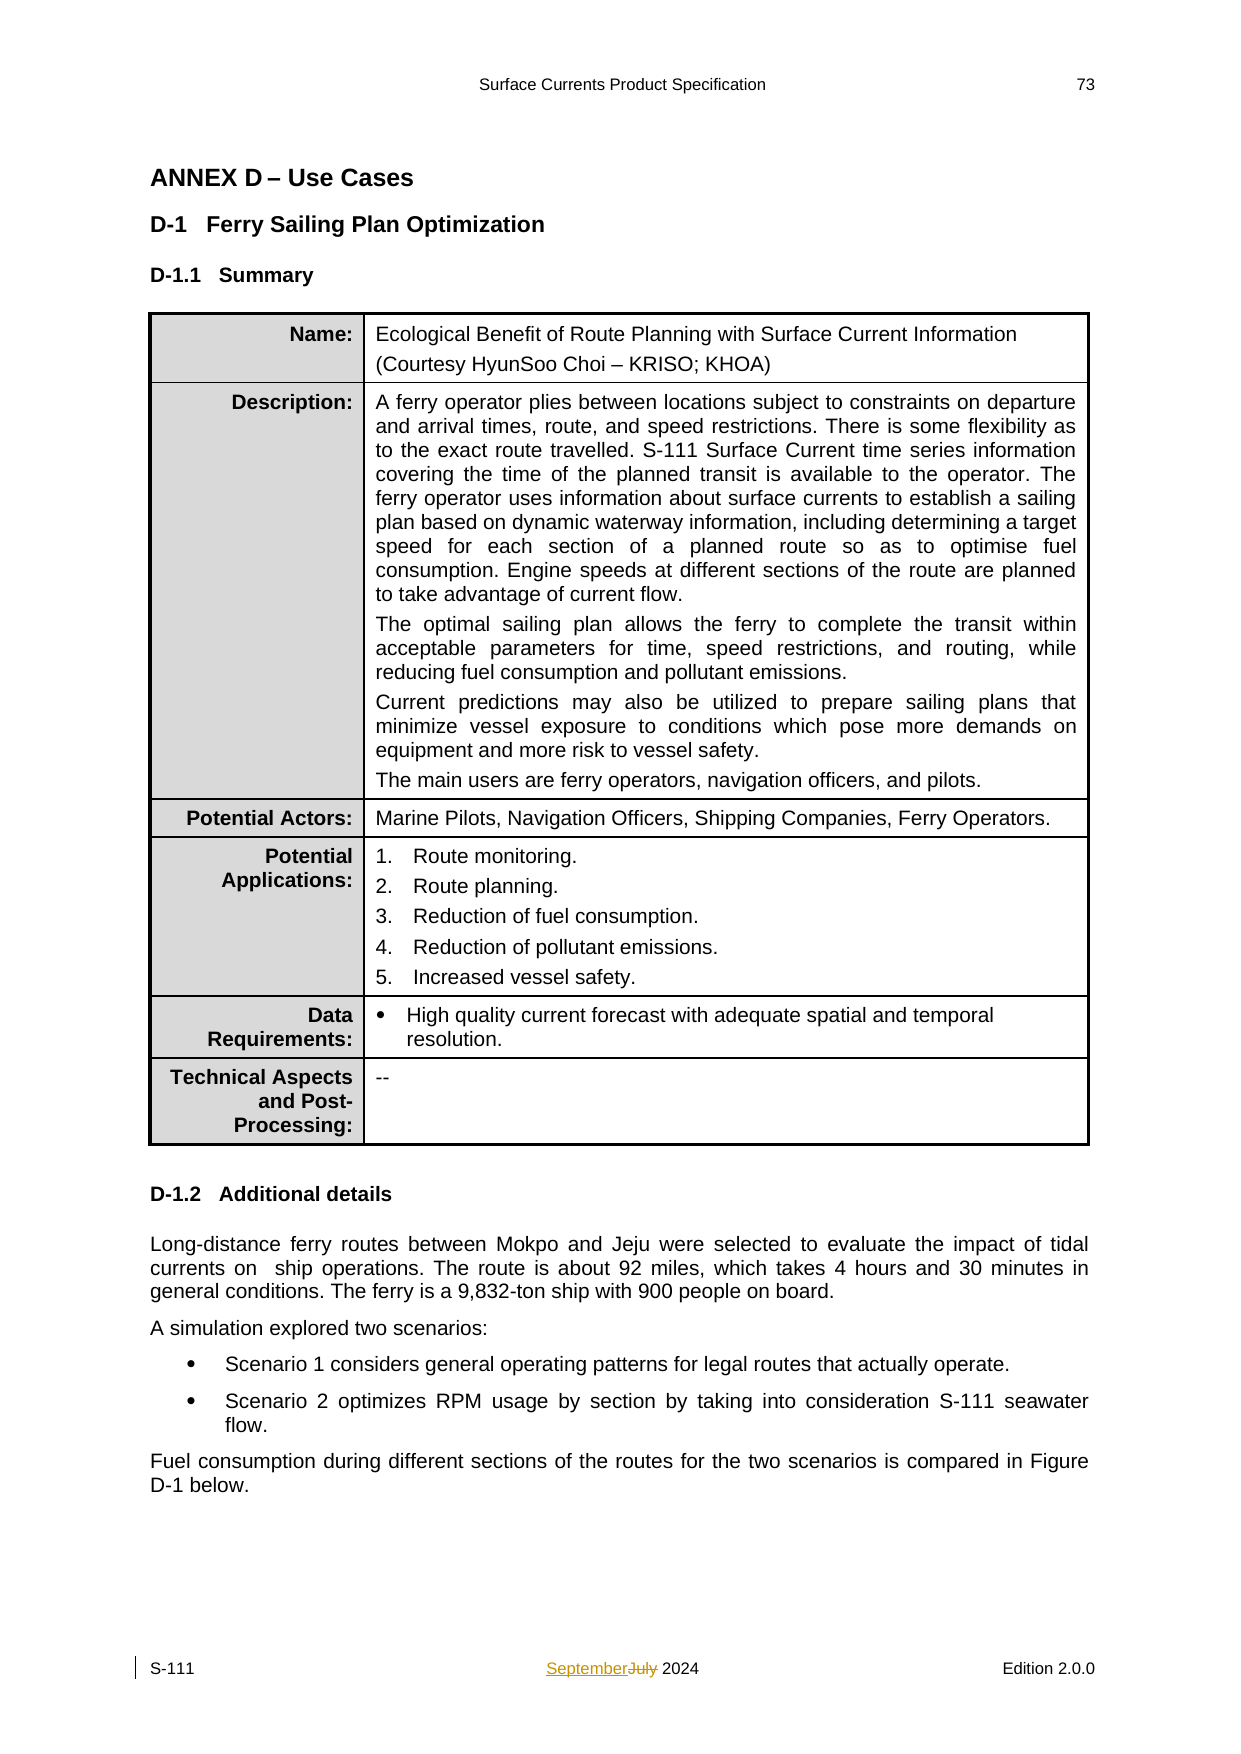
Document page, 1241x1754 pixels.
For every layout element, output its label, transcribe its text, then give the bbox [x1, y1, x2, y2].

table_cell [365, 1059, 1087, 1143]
subtitle D-1.2 Additional details [150, 1182, 1090, 1206]
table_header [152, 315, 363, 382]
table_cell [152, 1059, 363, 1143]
text A simulation explored two scenarios: [150, 1316, 1090, 1340]
list Scenario 1 considers general operating patterns for legal routes that actually operate. [187, 1352, 1090, 1376]
text – Use Cases [150, 162, 1090, 191]
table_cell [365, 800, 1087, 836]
list Scenario 2 optimizes RPM usage by section by taking into consideration S-111 seawater flow. [187, 1389, 1090, 1437]
subtitle D-1 Ferry Sailing Plan Optimization [150, 212, 1090, 238]
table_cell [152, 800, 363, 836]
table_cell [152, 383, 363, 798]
text Long-distance ferry routes between Mokpo and Jeju were selected to evaluate the impact of tidal currents on ship operations. The route is about 92 miles, which takes 4 hours and 30 minutes in general conditions. The ferry is a 9,832-ton ship with 900 people on board. [150, 1231, 1090, 1303]
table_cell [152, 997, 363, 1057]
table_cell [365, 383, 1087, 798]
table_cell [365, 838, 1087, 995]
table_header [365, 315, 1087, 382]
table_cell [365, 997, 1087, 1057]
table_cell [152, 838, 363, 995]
text Fuel consumption during different sections of the routes for the two scenarios is compared in Figure D-1 below. [150, 1449, 1090, 1497]
subtitle D-1.1 Summary [150, 263, 1090, 287]
